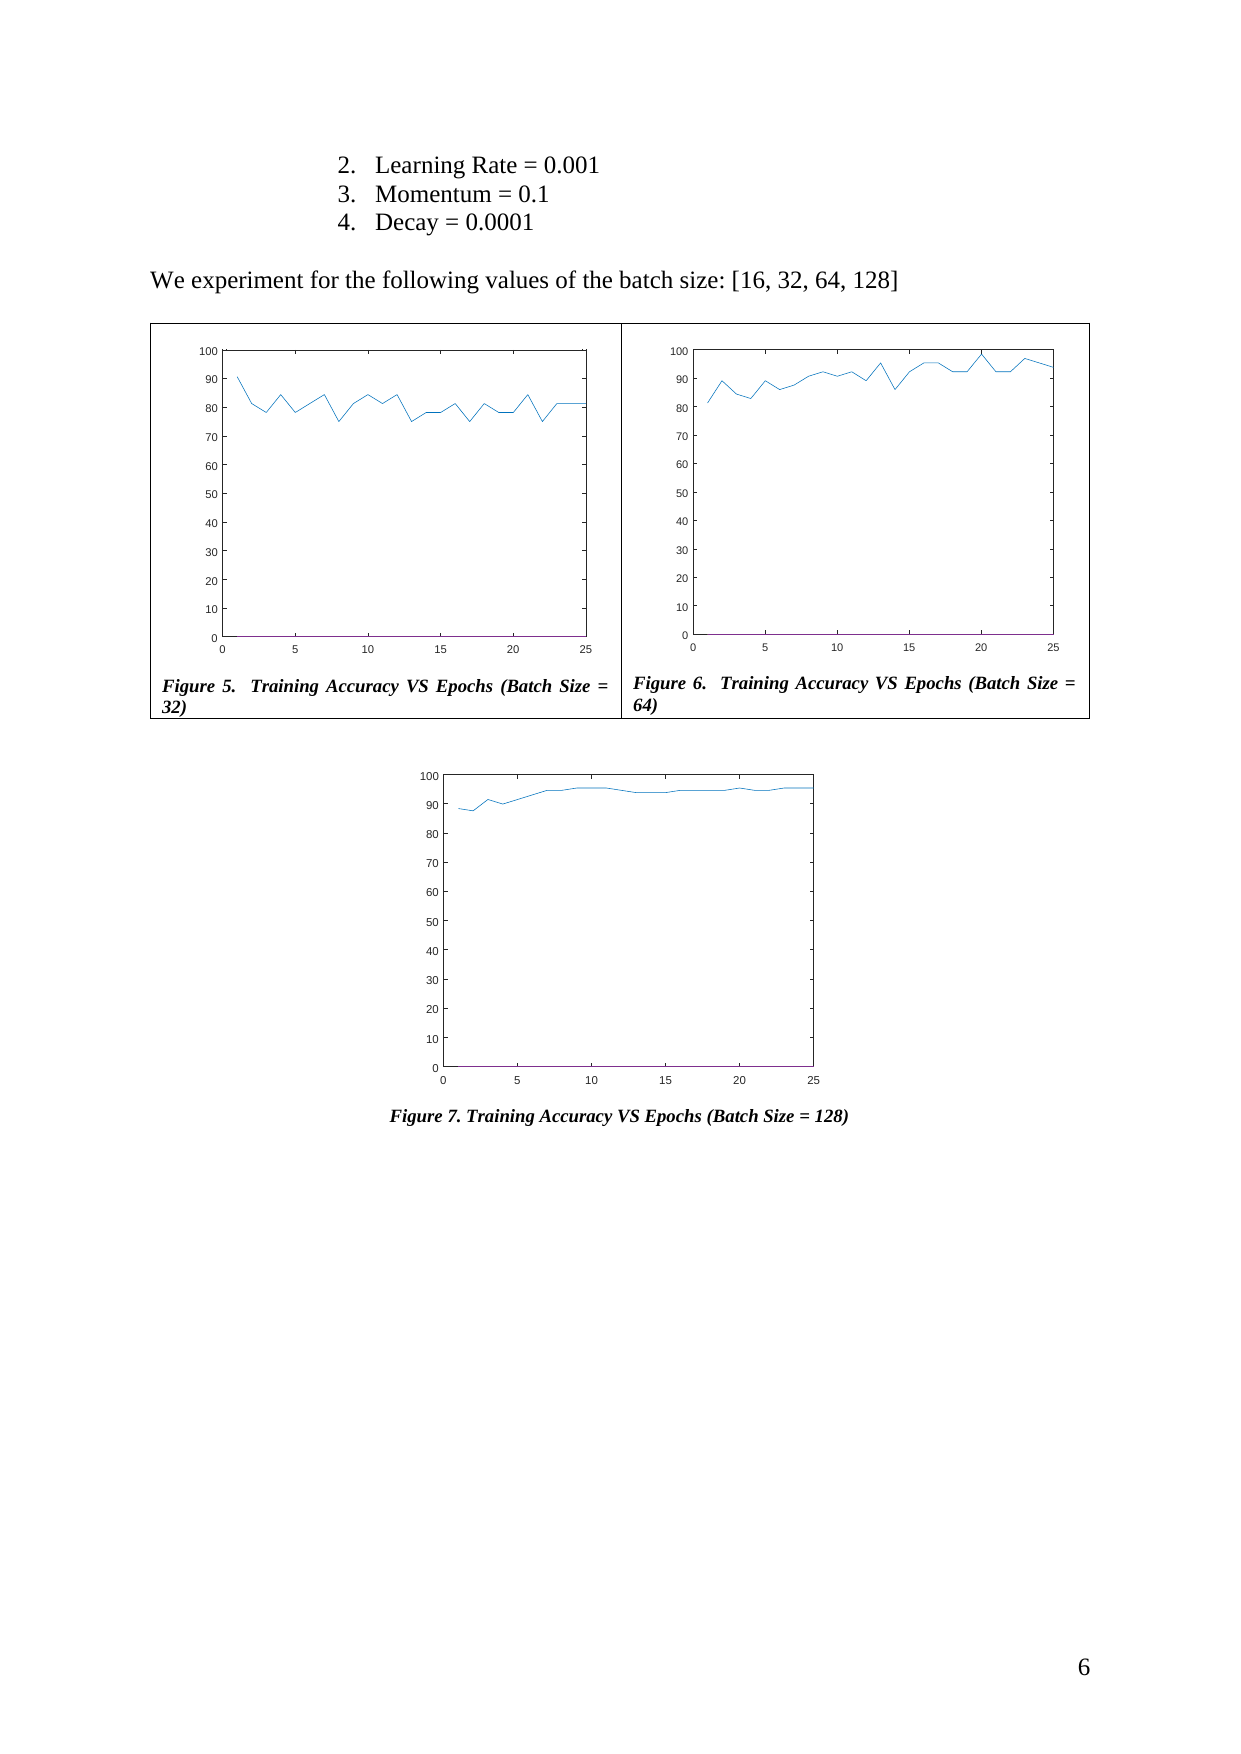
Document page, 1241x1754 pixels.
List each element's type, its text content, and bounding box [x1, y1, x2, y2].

text We experiment for the following values of the batch size: [16, 32, 64, 128] [150, 265, 1090, 294]
list Momentum = 0.1 [337, 179, 1090, 207]
list Decay = 0.0001 [337, 207, 1090, 236]
list Learning Rate = 0.001 [337, 150, 1090, 179]
